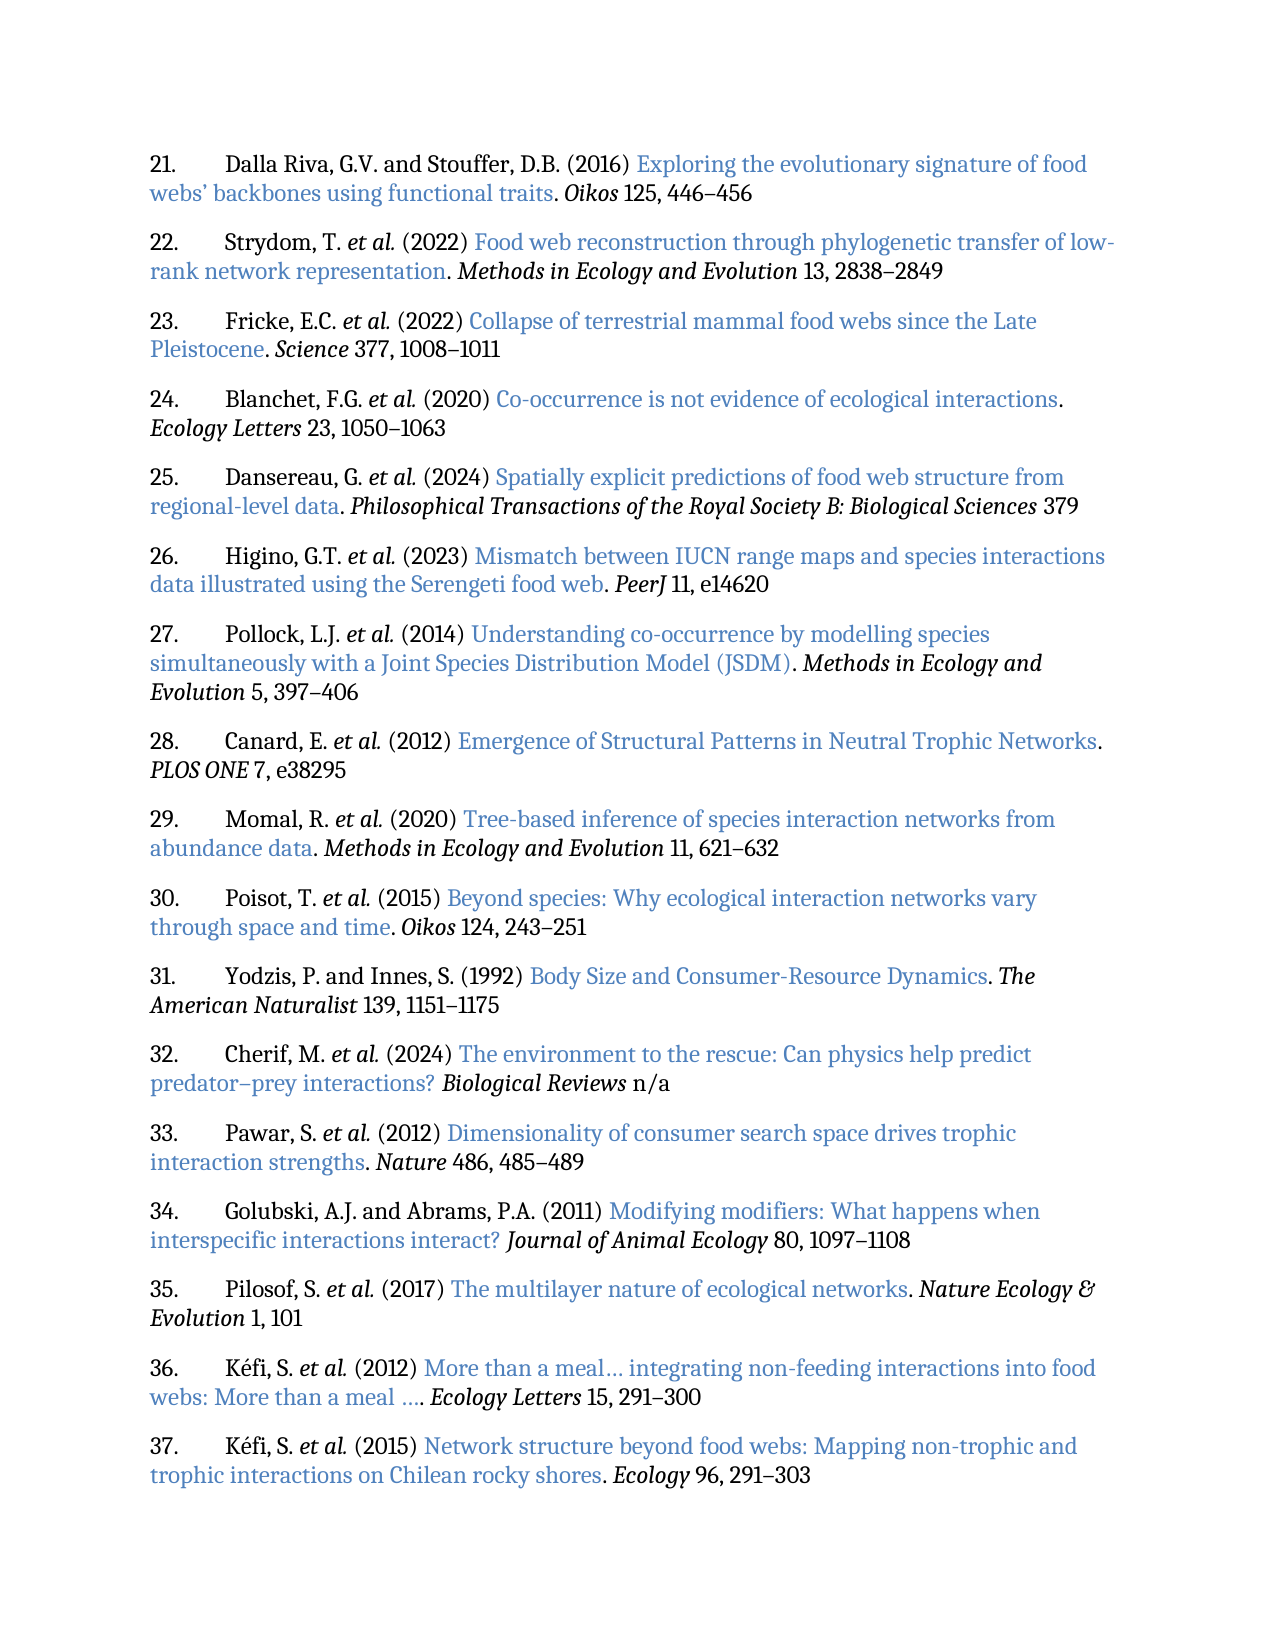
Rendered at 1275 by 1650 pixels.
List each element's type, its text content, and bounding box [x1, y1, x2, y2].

text 25. Dansereau, G. et al. (2024) Spatially explicit predictions of food web structure from regional-level data. Philosophical Transactions of the Royal Society B: Biological Sciences 379 [150, 463, 1125, 521]
text 35. Pilosof, S. et al. (2017) The multilayer nature of ecological networks. Nature Ecology & Evolution 1, 101 [150, 1275, 1125, 1333]
text 24. Blanchet, F.G. et al. (2020) Co-occurrence is not evidence of ecological interactions. Ecology Letters 23, 1050–1063 [150, 385, 1125, 442]
text 36. Kéfi, S. et al. (2012) More than a meal… integrating non-feeding interactions into food webs: More than a meal …. Ecology Letters 15, 291–300 [150, 1354, 1125, 1411]
text 34. Golubski, A.J. and Abrams, P.A. (2011) Modifying modifiers: What happens when interspecific interactions interact? Journal of Animal Ecology 80, 1097–1108 [150, 1197, 1125, 1254]
text 23. Fricke, E.C. et al. (2022) Collapse of terrestrial mammal food webs since the Late Pleistocene. Science 377, 1008–1011 [150, 307, 1125, 364]
text 26. Higino, G.T. et al. (2023) Mismatch between IUCN range maps and species interactions data illustrated using the Serengeti food web. PeerJ 11, e14620 [150, 542, 1125, 599]
text 21. Dalla Riva, G.V. and Stouffer, D.B. (2016) Exploring the evolutionary signature of food webs’ backbones using functional traits. Oikos 125, 446–456 [150, 150, 1125, 207]
text 30. Poisot, T. et al. (2015) Beyond species: Why ecological interaction networks vary through space and time. Oikos 124, 243–251 [150, 884, 1125, 941]
text 27. Pollock, L.J. et al. (2014) Understanding co-occurrence by modelling species simultaneously with a Joint Species Distribution Model (JSDM). Methods in Ecology and Evolution 5, 397–406 [150, 620, 1125, 706]
text 22. Strydom, T. et al. (2022) Food web reconstruction through phylogenetic transfer of low-rank network representation. Methods in Ecology and Evolution 13, 2838–2849 [150, 228, 1125, 286]
text 31. Yodzis, P. and Innes, S. (1992) Body Size and Consumer-Resource Dynamics. The American Naturalist 139, 1151–1175 [150, 962, 1125, 1019]
text 32. Cherif, M. et al. (2024) The environment to the rescue: Can physics help predict predator–prey interactions? Biological Reviews n/a [150, 1040, 1125, 1098]
text 37. Kéfi, S. et al. (2015) Network structure beyond food webs: Mapping non-trophic and trophic interactions on Chilean rocky shores. Ecology 96, 291–303 [150, 1432, 1125, 1489]
text 29. Momal, R. et al. (2020) Tree-based inference of species interaction networks from abundance data. Methods in Ecology and Evolution 11, 621–632 [150, 805, 1125, 863]
text 28. Canard, E. et al. (2012) Emergence of Structural Patterns in Neutral Trophic Networks. PLOS ONE 7, e38295 [150, 727, 1125, 784]
text 33. Pawar, S. et al. (2012) Dimensionality of consumer search space drives trophic interaction strengths. Nature 486, 485–489 [150, 1119, 1125, 1176]
